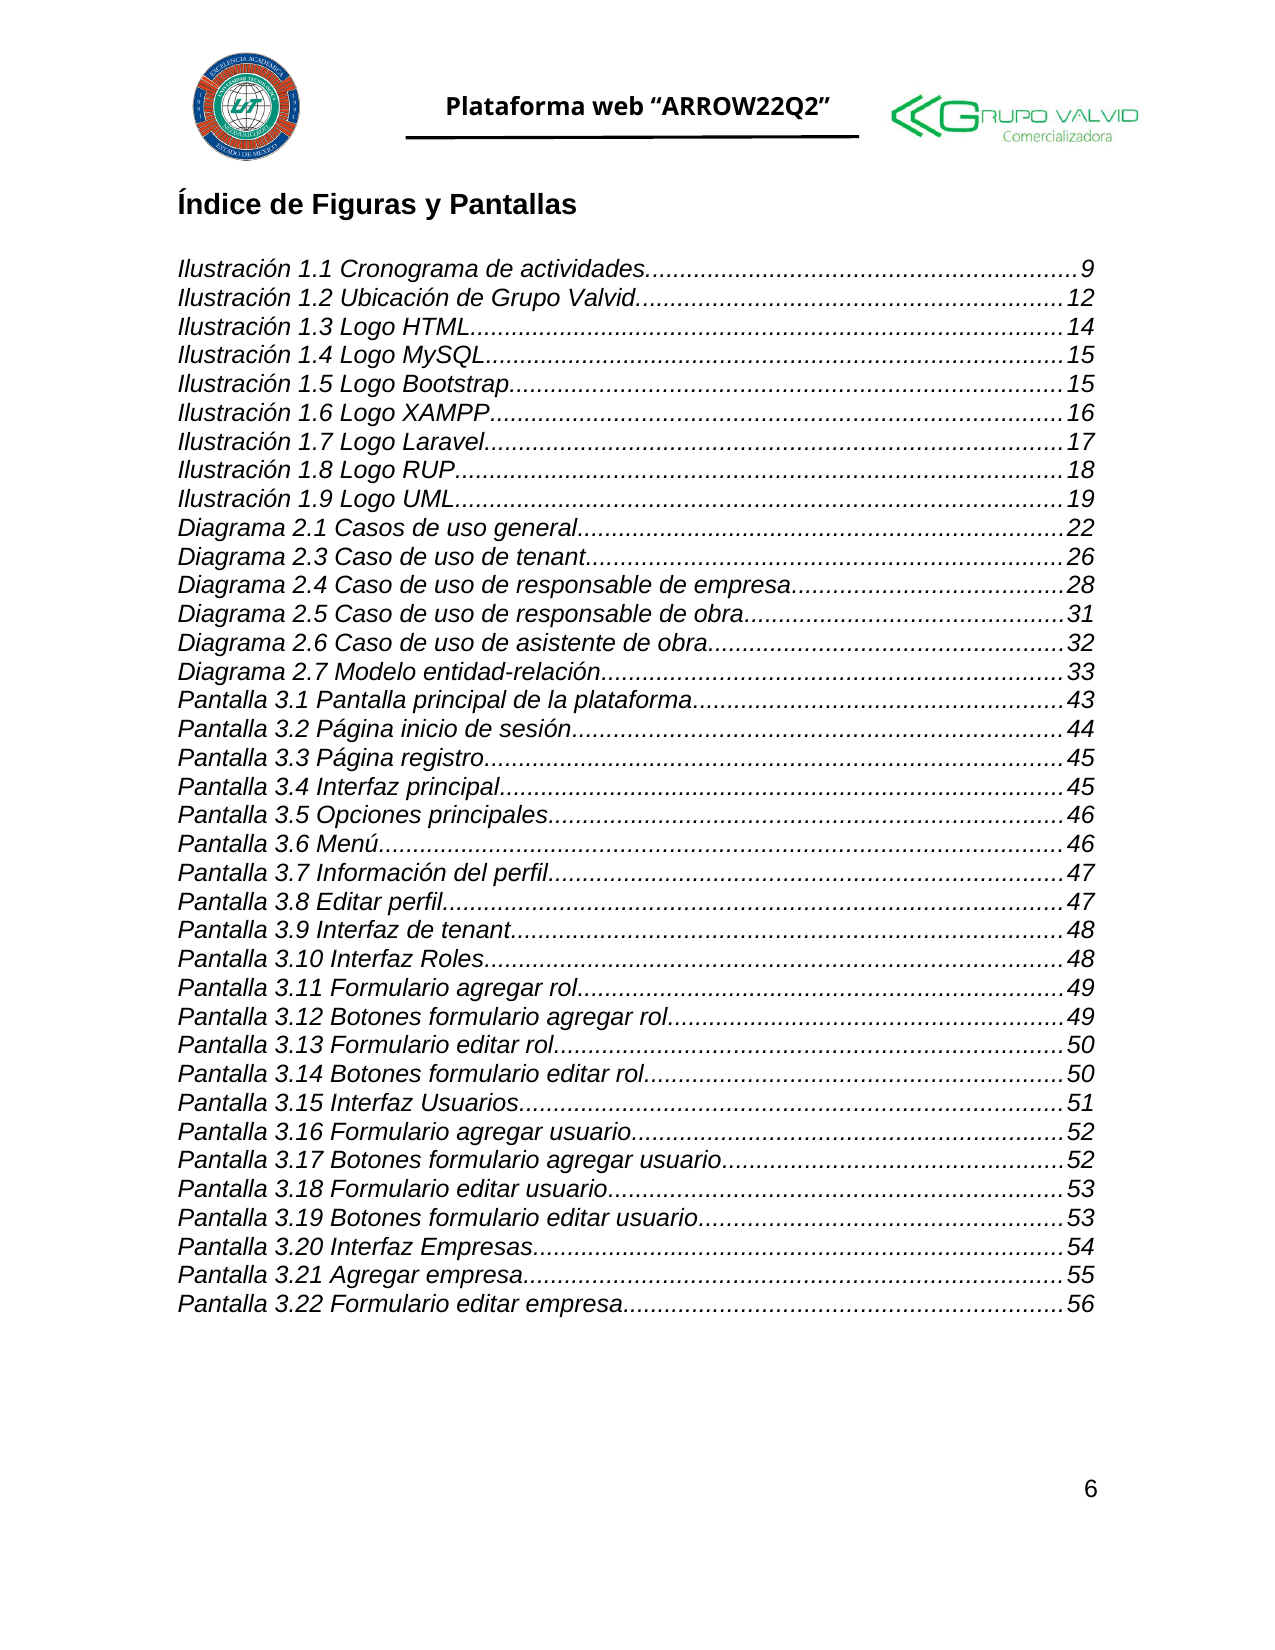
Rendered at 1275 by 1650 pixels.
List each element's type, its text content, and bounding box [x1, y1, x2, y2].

text Pantalla 3.3 Página registro 45 [177, 743, 1098, 771]
text Pantalla 3.20 Interfaz Empresas 54 [177, 1231, 1098, 1260]
text Diagrama 2.4 Caso de uso de responsable de empresa 28 [177, 570, 1098, 599]
text Ilustración 1.9 Logo UML 19 [177, 484, 1098, 513]
text Diagrama 2.6 Caso de uso de asistente de obra 32 [177, 628, 1098, 656]
text Pantalla 3.14 Botones formulario editar rol 50 [177, 1059, 1098, 1088]
text Pantalla 3.4 Interfaz principal 45 [177, 771, 1098, 800]
text Pantalla 3.22 Formulario editar empresa 56 [177, 1289, 1098, 1318]
text Ilustración 1.1 Cronograma de actividades. 9 [177, 254, 1098, 283]
text Pantalla 3.11 Formulario agregar rol 49 [177, 973, 1098, 1001]
text Pantalla 3.18 Formulario editar usuario 53 [177, 1174, 1098, 1203]
picture [191, 52, 301, 162]
text Pantalla 3.8 Editar perfil 47 [177, 886, 1098, 915]
text Pantalla 3.17 Botones formulario agregar usuario 52 [177, 1145, 1098, 1174]
text Pantalla 3.7 Información del perfil 47 [177, 858, 1098, 886]
text Pantalla 3.5 Opciones principales 46 [177, 800, 1098, 829]
text Pantalla 3.16 Formulario agregar usuario 52 [177, 1116, 1098, 1145]
text Pantalla 3.6 Menú 46 [177, 829, 1098, 858]
text Diagrama 2.5 Caso de uso de responsable de obra 31 [177, 599, 1098, 628]
text Ilustración 1.4 Logo MySQL 15 [177, 340, 1098, 369]
text Ilustración 1.2 Ubicación de Grupo Valvid. 12 [177, 283, 1098, 311]
text Diagrama 2.3 Caso de uso de tenant 26 [177, 541, 1098, 570]
text Ilustración 1.5 Logo Bootstrap 15 [177, 369, 1098, 398]
text Pantalla 3.21 Agregar empresa 55 [177, 1260, 1098, 1289]
text Diagrama 2.1 Casos de uso general 22 [577, 513, 1098, 541]
text Pantalla 3.12 Botones formulario agregar rol 49 [177, 1001, 1098, 1030]
text Ilustración 1.7 Logo Laravel 17 [177, 426, 1098, 455]
text Pantalla 3.9 Interfaz de tenant 48 [177, 915, 1098, 944]
text Ilustración 1.8 Logo RUP 18 [177, 455, 1098, 484]
text Pantalla 3.19 Botones formulario editar usuario 53 [177, 1203, 1098, 1231]
text Ilustración 1.6 Logo XAMPP 16 [177, 398, 1098, 426]
text Pantalla 3.2 Página inicio de sesión 44 [177, 714, 1098, 743]
text Ilustración 1.3 Logo HTML 14 [177, 311, 1098, 340]
text Índice de Figuras y Pantallas [177, 187, 1098, 220]
text Diagrama 2.7 Modelo entidad-relación 33 [177, 656, 1098, 685]
text Pantalla 3.1 Pantalla principal de la plataforma 43 [177, 685, 1098, 714]
text Pantalla 3.10 Interfaz Roles 48 [177, 944, 1098, 973]
text Pantalla 3.15 Interfaz Usuarios 51 [177, 1088, 1098, 1116]
text Pantalla 3.13 Formulario editar rol 50 [177, 1030, 1098, 1059]
picture [885, 87, 1146, 148]
